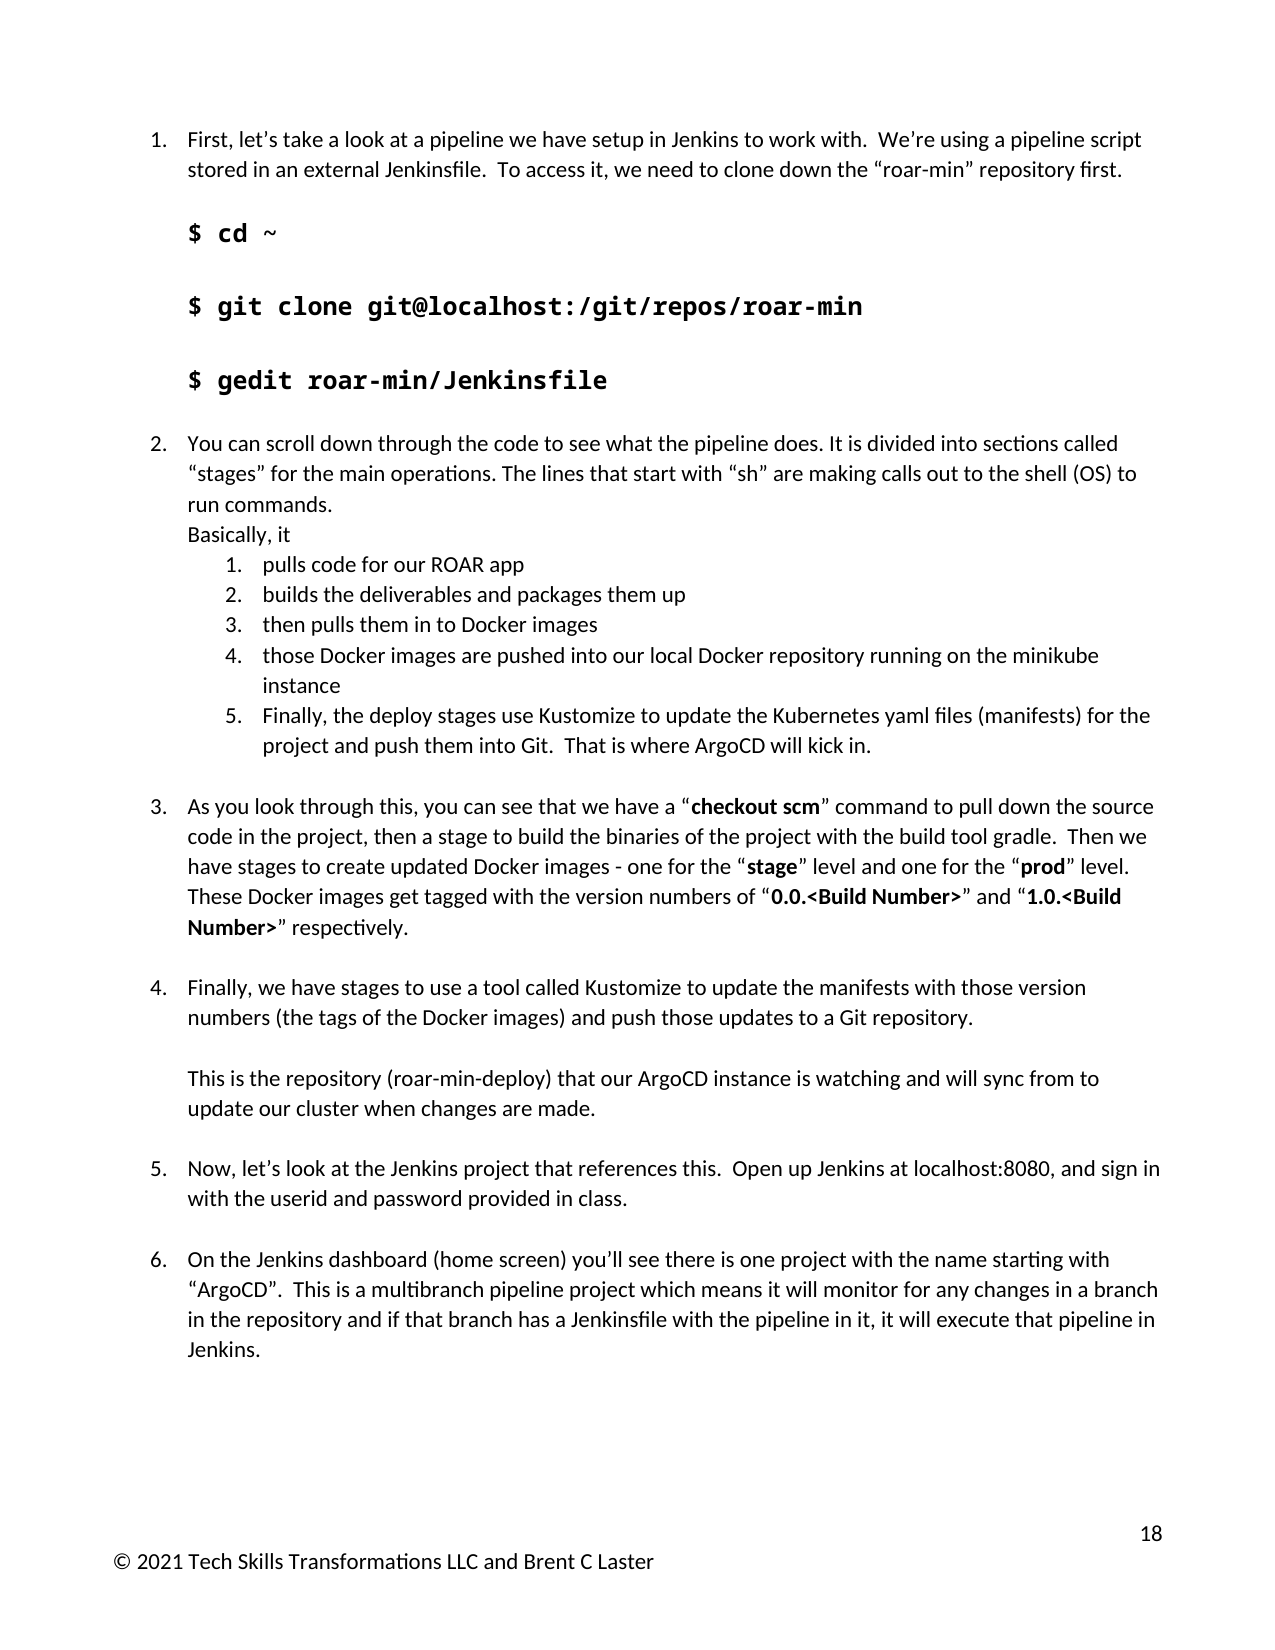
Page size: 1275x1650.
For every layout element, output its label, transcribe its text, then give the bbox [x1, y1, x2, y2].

list Now, let’s look at the Jenkins project that references this. Open up Jenkins at localhost:8080, and sign in with the userid and password provided in class. [150, 1154, 1162, 1213]
list Finally, the deploy stages use Kustomize to update the Kubernetes yaml files (manifests) for the project and push them into Git. That is where ArgoCD will kick in. [225, 701, 1162, 759]
list This is the repository (roar-min-deploy) that our ArgoCD instance is watching and will sync from to update our cluster when changes are made. [187, 1064, 1162, 1122]
list First, let’s take a look at a pipeline we have setup in Jenkins to work with. We’re using a pipeline script stored in an external Jenkinsfile. To access it, we need to clone down the “roar-min” repository first. [150, 125, 1162, 183]
list $ git clone git@localhost:/git/repos/roar-min [187, 289, 1162, 323]
list $ gedit roar-min/Jenkinsfile [187, 362, 1162, 396]
list As you look through this, you can see that we have a “checkout scm” command to pull down the source code in the project, then a stage to build the binaries of the project with the build tool gradle. Then we have stages to create updated Docker images - one for the “stage” level and one for the “prod” level. These Docker images get tagged with the version numbers of “0.0.<Build Number>” and “1.0.<Build Number>” respectively. [150, 792, 1162, 941]
list builds the deliverables and packages them up [225, 580, 1162, 608]
list pulls code for our ROAR app [225, 550, 1162, 578]
list Basically, it [187, 520, 1162, 548]
list You can scroll down through the code to see what the pipeline does. It is divided into sections called “stages” for the main operations. The lines that start with “sh” are making calls out to the shell (OS) to run commands. [150, 429, 1162, 518]
list On the Jenkins dashboard (home screen) you’ll see there is one project with the name starting with “ArgoCD”. This is a multibranch pipeline project which means it will monitor for any changes in a branch in the repository and if that branch has a Jenkinsfile with the pipeline in it, it will execute that pipeline in Jenkins. [150, 1245, 1162, 1364]
list Finally, we have stages to use a tool called Kustomize to update the manifests with those version numbers (the tags of the Docker images) and push those updates to a Git repository. [150, 973, 1162, 1031]
list then pulls them in to Docker images [225, 611, 1162, 639]
list $ cd ~ [187, 215, 1162, 249]
list those Docker images are pushed into our local Docker repository running on the minikube instance [225, 641, 1162, 699]
